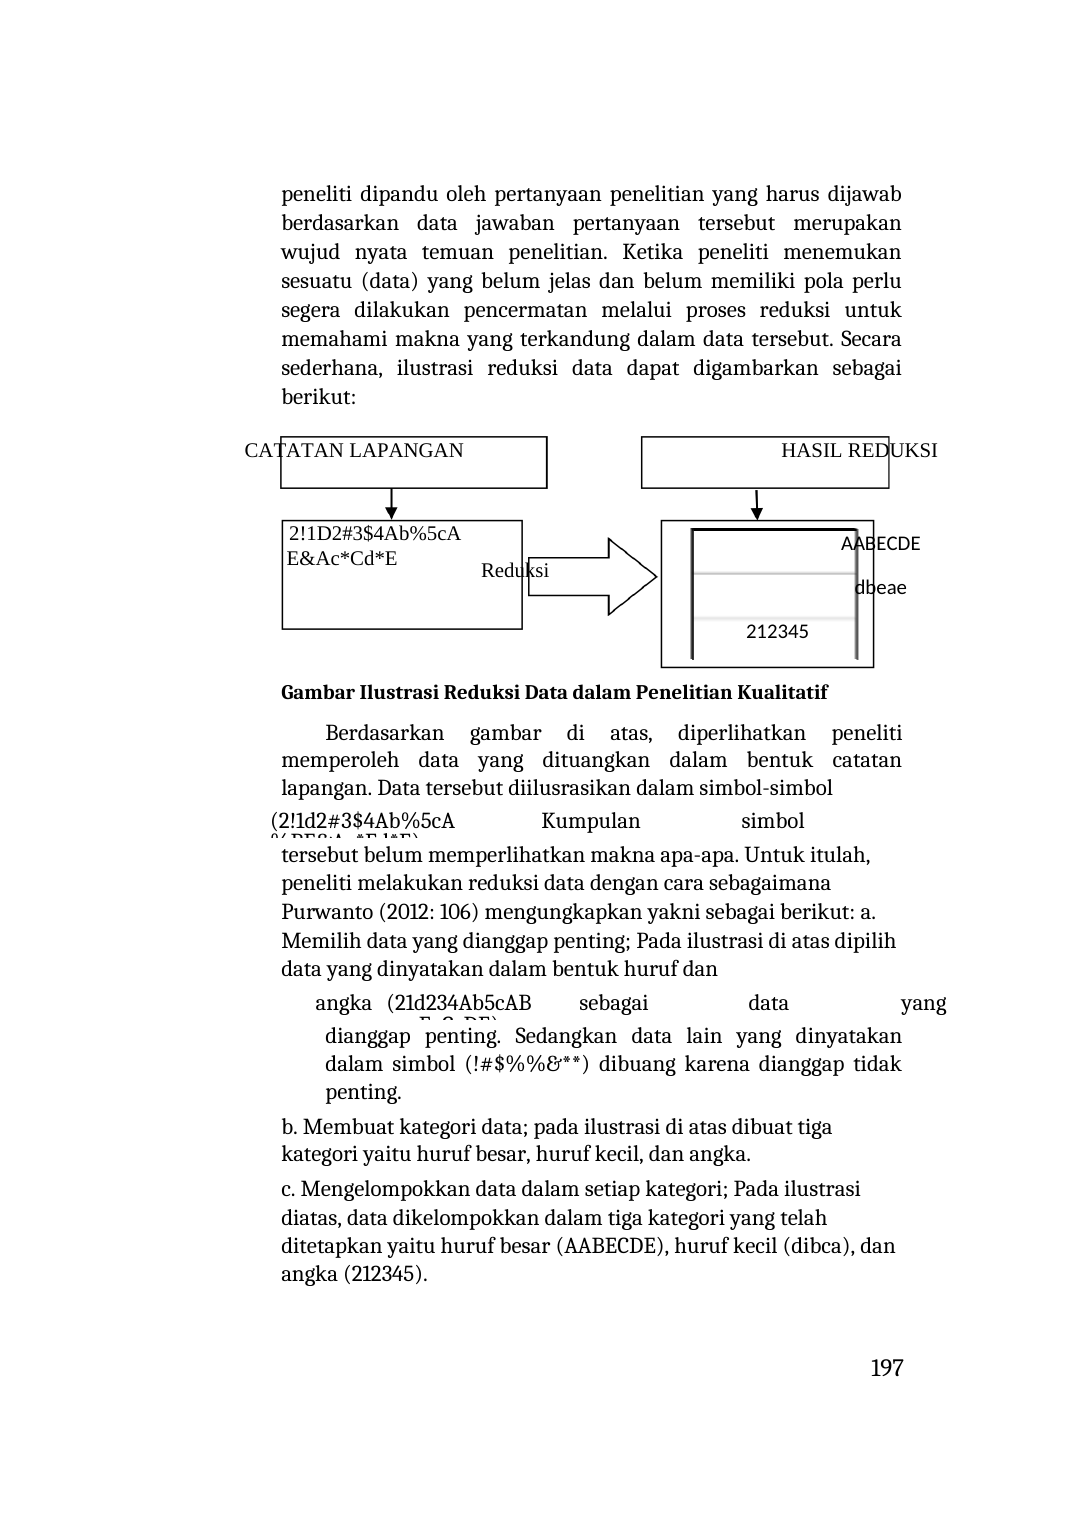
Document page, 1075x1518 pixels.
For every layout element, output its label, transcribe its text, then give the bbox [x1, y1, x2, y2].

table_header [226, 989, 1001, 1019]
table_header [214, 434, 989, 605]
text 197 [150, 1356, 904, 1381]
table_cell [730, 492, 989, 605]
text dianggap penting. Sedangkan data lain yang dinyatakan dalam simbol (!#$%%&**) dibuang karena dianggap tidak penting. [325, 1023, 903, 1105]
picture [279, 605, 890, 669]
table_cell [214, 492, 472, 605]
text 212345 [150, 622, 809, 643]
text Gambar Ilustrasi Reduksi Data dalam Penelitian Kualitatif [281, 683, 925, 704]
text b. Membuat kategori data; pada ilustrasi di atas dibuat tiga kategori yaitu huruf besar, huruf kecil, dan angka. [281, 1114, 910, 1167]
text c. Mengelompokkan data dalam setiap kategori; Pada ilustrasi diatas, data dikelompokkan dalam tiga kategori yang telah ditetapkan yaitu huruf besar (AABECDE), huruf kecil (dibca), dan angka (212345). [281, 1176, 910, 1287]
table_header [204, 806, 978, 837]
text Berdasarkan gambar di atas, diperlihatkan peneliti memperoleh data yang dituangkan dalam bentuk catatan lapangan. Data tersebut diilusrasikan dalam simbol-simbol [281, 720, 903, 801]
text tersebut belum memperlihatkan makna apa-apa. Untuk itulah, peneliti melakukan reduksi data dengan cara sebagaimana Purwanto (2012: 106) mengungkapkan yakni sebagai berikut: a. Memilih data yang dianggap penting; Pada ilustrasi di atas dipilih data yang dinyatakan dalam bentuk huruf dan [281, 841, 910, 982]
text peneliti dipandu oleh pertanyaan penelitian yang harus dijawab berdasarkan data jawaban pertanyaan tersebut merupakan wujud nyata temuan penelitian. Ketika peneliti menemukan sesuatu (data) yang belum jelas dan belum memiliki pola perlu segera dilakukan pencermatan melalui proses reduksi untuk memahami makna yang terkandung dalam data tersebut. Secara sederhana, ilustrasi reduksi data dapat digambarkan sebagai berikut: [281, 181, 902, 410]
